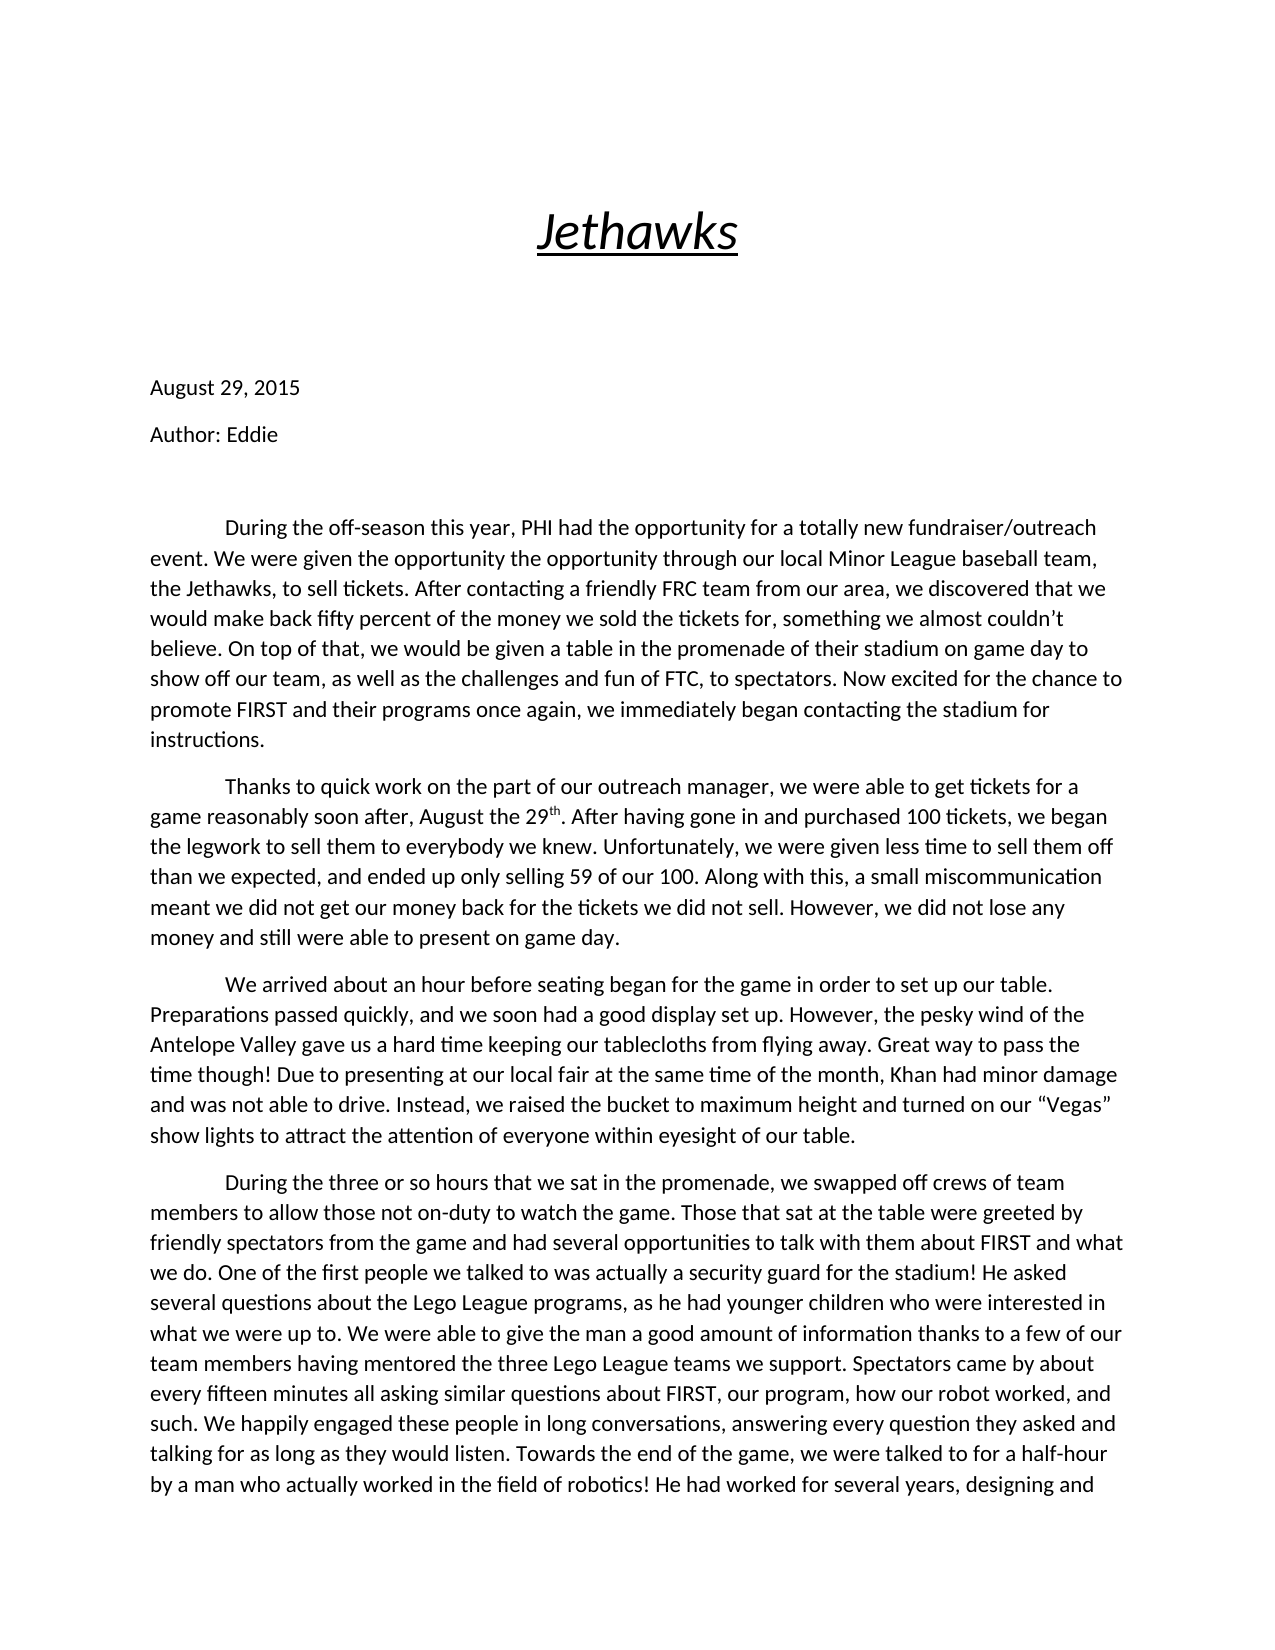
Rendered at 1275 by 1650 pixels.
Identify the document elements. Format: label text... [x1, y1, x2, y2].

text We arrived about an hour before seating began for the game in order to set up our table. Preparations passed quickly, and we soon had a good display set up. However, the pesky wind of the gave us a hard time keeping our tablecloths from flying away. Great way to pass the time though! Due to presenting at our local fair at the same time of the month, Khan had minor damage and was not able to drive. Instead, we raised the bucket to maximum height and turned on our “Vegas” show lights to attract the attention of everyone within eyesight of our table. [150, 970, 1125, 1149]
text During the off-season this year, PHI had the opportunity for a totally new fundraiser/outreach event. We were given the opportunity the opportunity through our local Minor League baseball team, the Jethawks, to sell tickets. After contacting a friendly FRC team from our area, we discovered that we would make back fifty percent of the money we sold the tickets for, something we almost couldn’t believe. On top of that, we would be given a table in the promenade of their stadium on game day to show off our team, as well as the challenges and fun of FTC, to spectators. Now excited for the chance to promote FIRST and their programs once again, we immediately began contacting the stadium for instructions. [150, 513, 1125, 753]
text August 29, 2015 [150, 373, 1125, 401]
text Jethawks [150, 197, 1125, 263]
text Author: Eddie [150, 420, 1125, 448]
text Thanks to quick work on the part of our outreach manager, we were able to get tickets for a game reasonably soon after, August the 29th. After having gone in and purchased 100 tickets, we began the legwork to sell them to everybody we knew. Unfortunately, we were given less time to sell them off than we expected, and ended up only selling 59 of our 100. Along with this, a small miscommunication meant we did not get our money back for the tickets we did not sell. However, we did not lose any money and still were able to present on game day. [150, 772, 1125, 951]
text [150, 1168, 1125, 1498]
